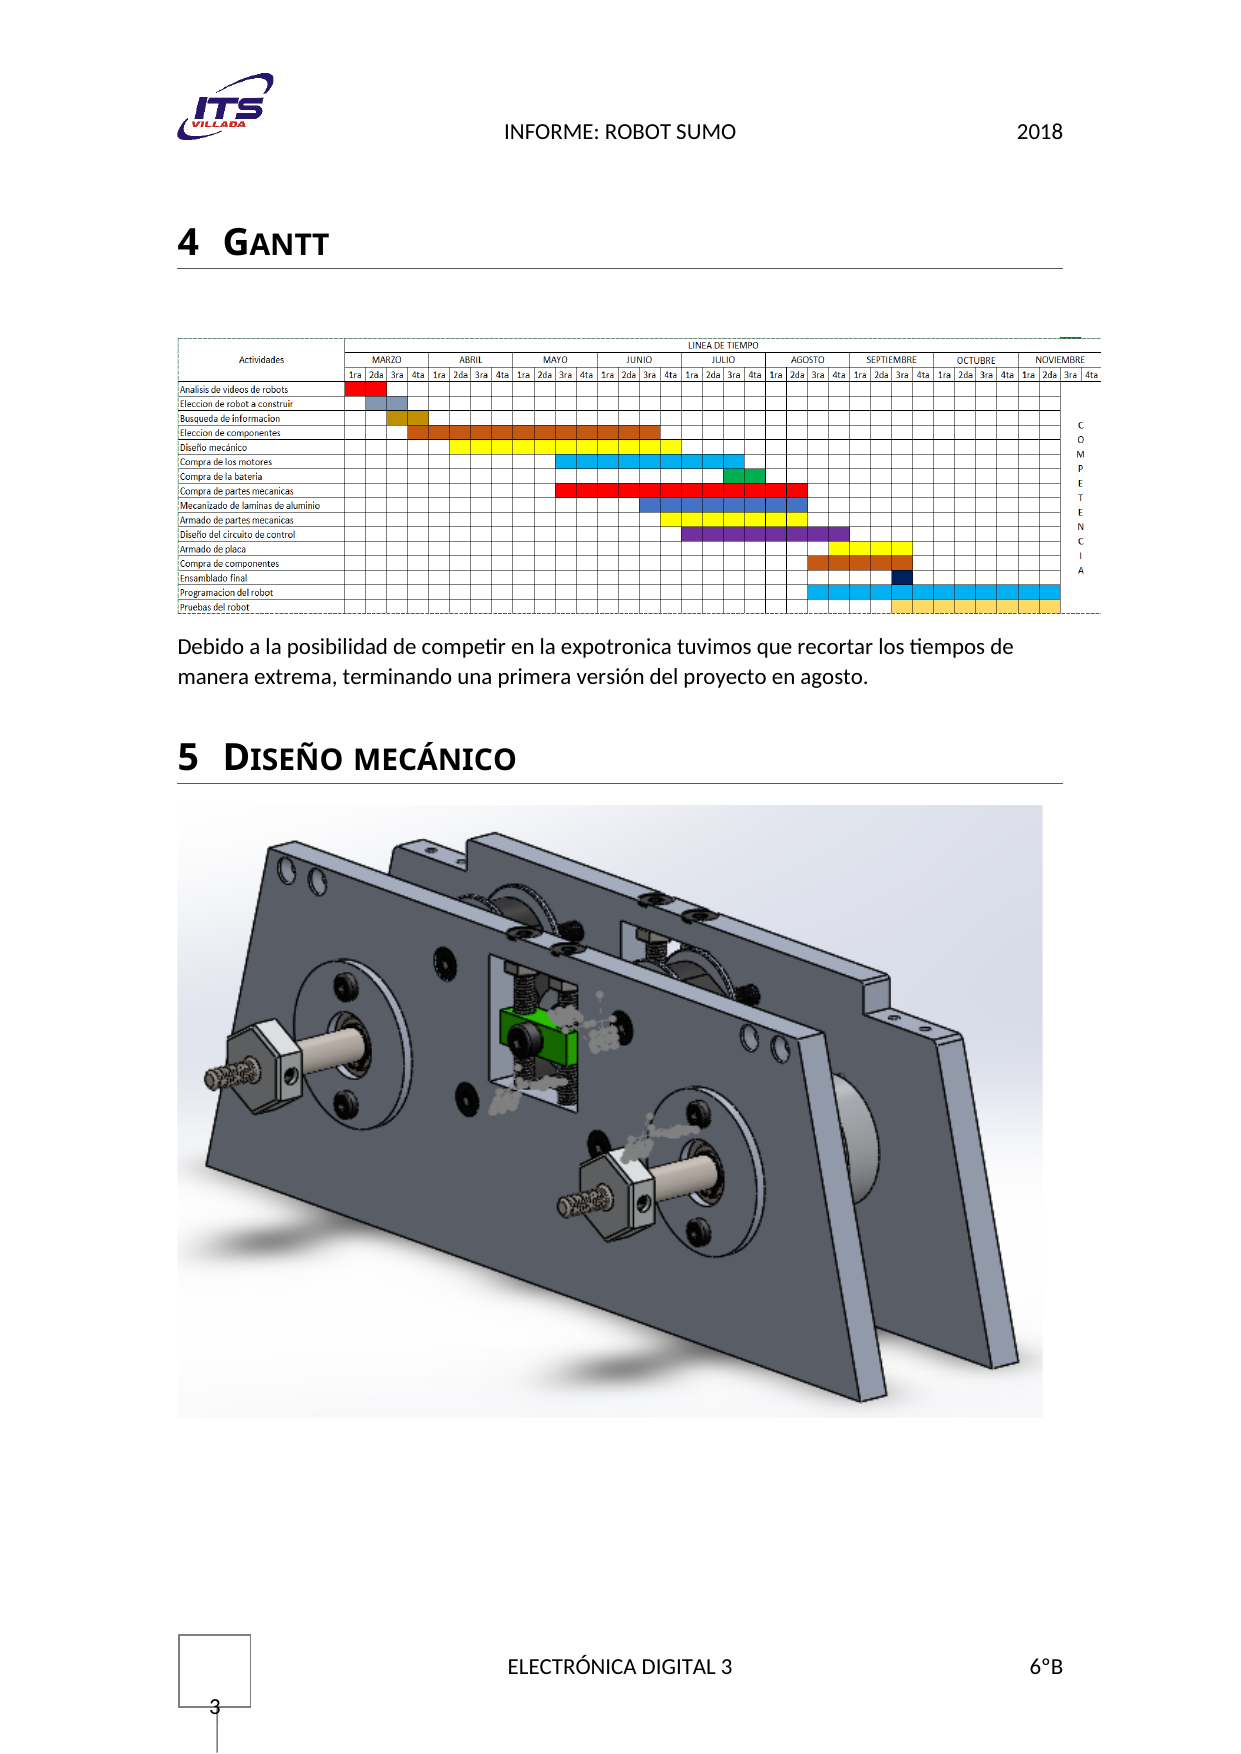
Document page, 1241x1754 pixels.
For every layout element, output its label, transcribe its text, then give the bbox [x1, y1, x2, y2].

text Debido a la posibilidad de competir en la expotronica tuvimos que recortar los tiempos de manera extrema, terminando una primera versión del proyecto en agosto. [177, 632, 1063, 691]
picture [177, 805, 1043, 1418]
picture [177, 73, 274, 140]
subtitle Diseño mecánico [177, 730, 1063, 783]
subtitle Gantt [177, 215, 1063, 268]
picture [177, 337, 1101, 614]
